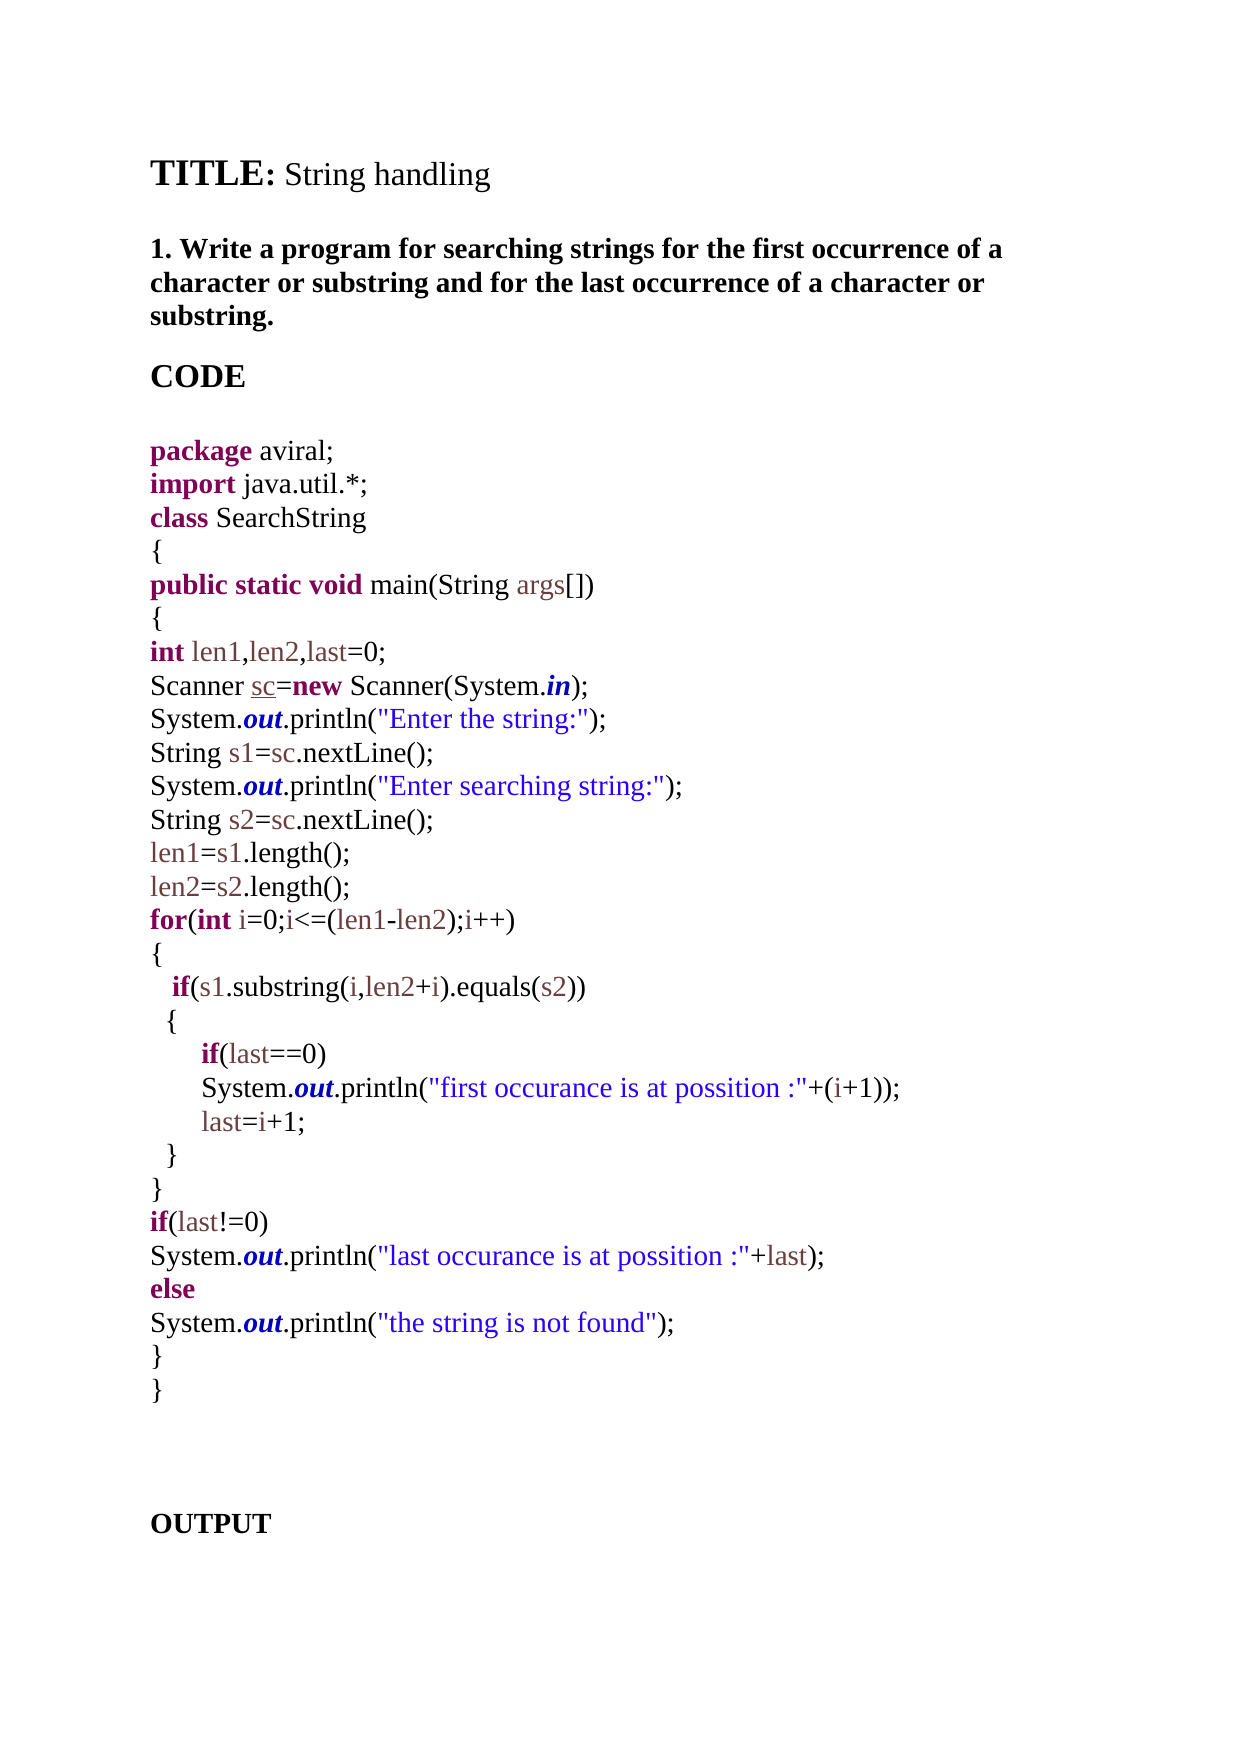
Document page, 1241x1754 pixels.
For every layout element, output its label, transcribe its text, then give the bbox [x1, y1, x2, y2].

text import java.util.*; [150, 466, 1090, 500]
text System.out.println("last occurance is at possition :"+last); [150, 1238, 1090, 1271]
text System.out.println("the string is not found"); [150, 1305, 1090, 1338]
text { [150, 601, 1090, 634]
text 1. Write a program for searching strings for the first occurrence of a character or substring and for the last occurrence of a character or substring. [150, 231, 1090, 332]
text } [150, 1372, 1090, 1406]
text len2=s2.length(); [150, 869, 1090, 902]
text TITLE: String handling [150, 150, 1090, 193]
text System.out.println("Enter the string:"); [150, 701, 1090, 735]
text { [150, 533, 1090, 567]
text class SearchString [150, 500, 1090, 533]
text len1=s1.length(); [150, 835, 1090, 869]
text String s1=sc.nextLine(); [150, 735, 1090, 768]
text CODE [150, 356, 1090, 394]
text { [150, 936, 1090, 969]
text } [150, 1171, 1090, 1204]
text for(int i=0;i<=(len1-len2);i++) [150, 902, 1090, 936]
text if(last==0) [150, 1037, 1090, 1070]
text public static void main(String args[]) [150, 567, 1090, 601]
text } [150, 1338, 1090, 1372]
text if(s1.substring(i,len2+i).equals(s2)) [150, 969, 1090, 1003]
text Scanner sc=new Scanner(System.in); [150, 668, 1090, 701]
text int len1,len2,last=0; [150, 634, 1090, 668]
text { [150, 1003, 1090, 1037]
text package aviral; [150, 433, 1090, 466]
text } [150, 1137, 1090, 1171]
text if(last!=0) [150, 1204, 1090, 1238]
text System.out.println("Enter searching string:"); [150, 768, 1090, 802]
text else [150, 1271, 1090, 1305]
text OUTPUT [150, 1506, 1090, 1540]
text System.out.println("first occurance is at possition :"+(i+1)); [150, 1070, 1090, 1104]
text String s2=sc.nextLine(); [150, 802, 1090, 835]
text last=i+1; [150, 1104, 1090, 1137]
